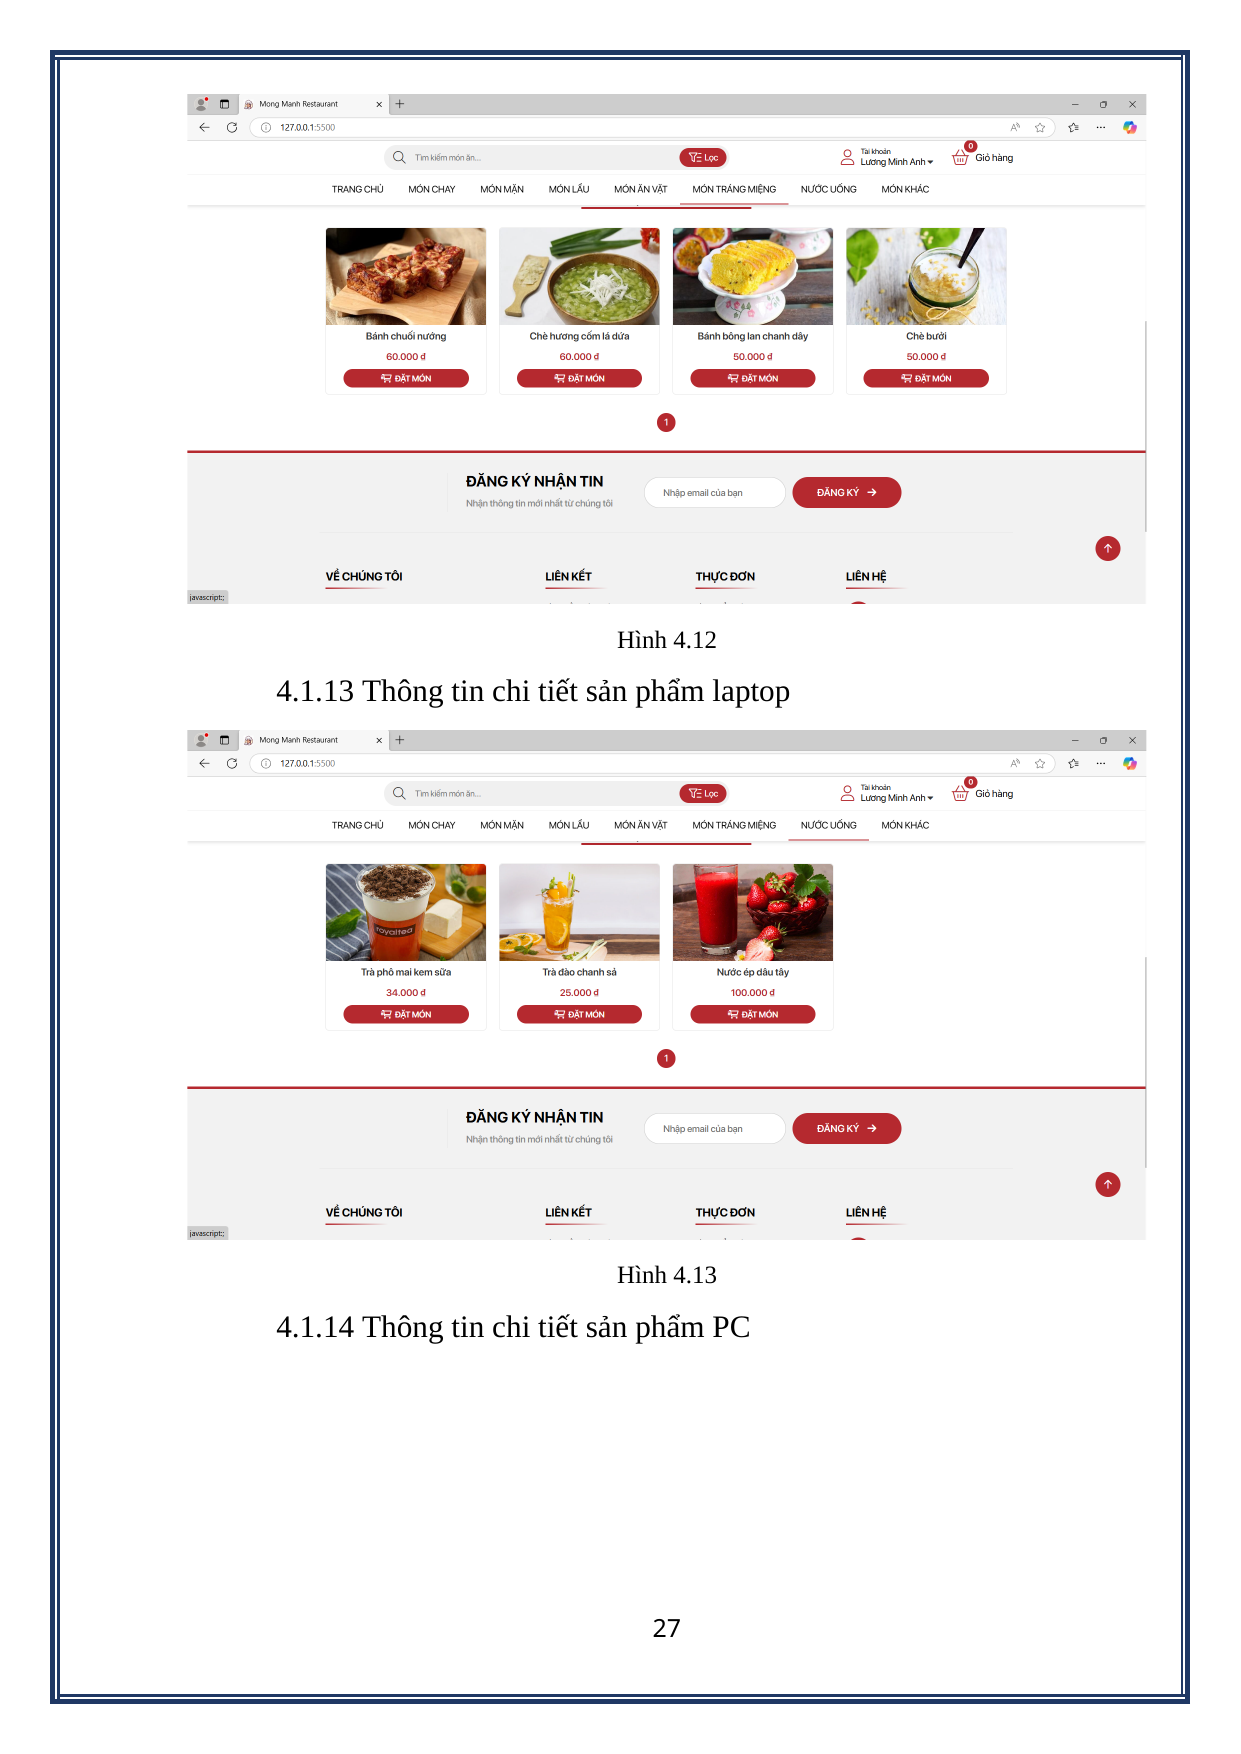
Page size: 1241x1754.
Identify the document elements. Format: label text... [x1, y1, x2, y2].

picture [187, 94, 1147, 604]
text Hình 4.12 [187, 625, 1146, 653]
text 4.1.13 Thông tin chi tiết sản phẩm laptop [276, 672, 1146, 708]
text 4.1.14 Thông tin chi tiết sản phẩm PC [276, 1308, 1146, 1344]
text Hình 4.13 [187, 1261, 1146, 1289]
picture [187, 730, 1147, 1240]
